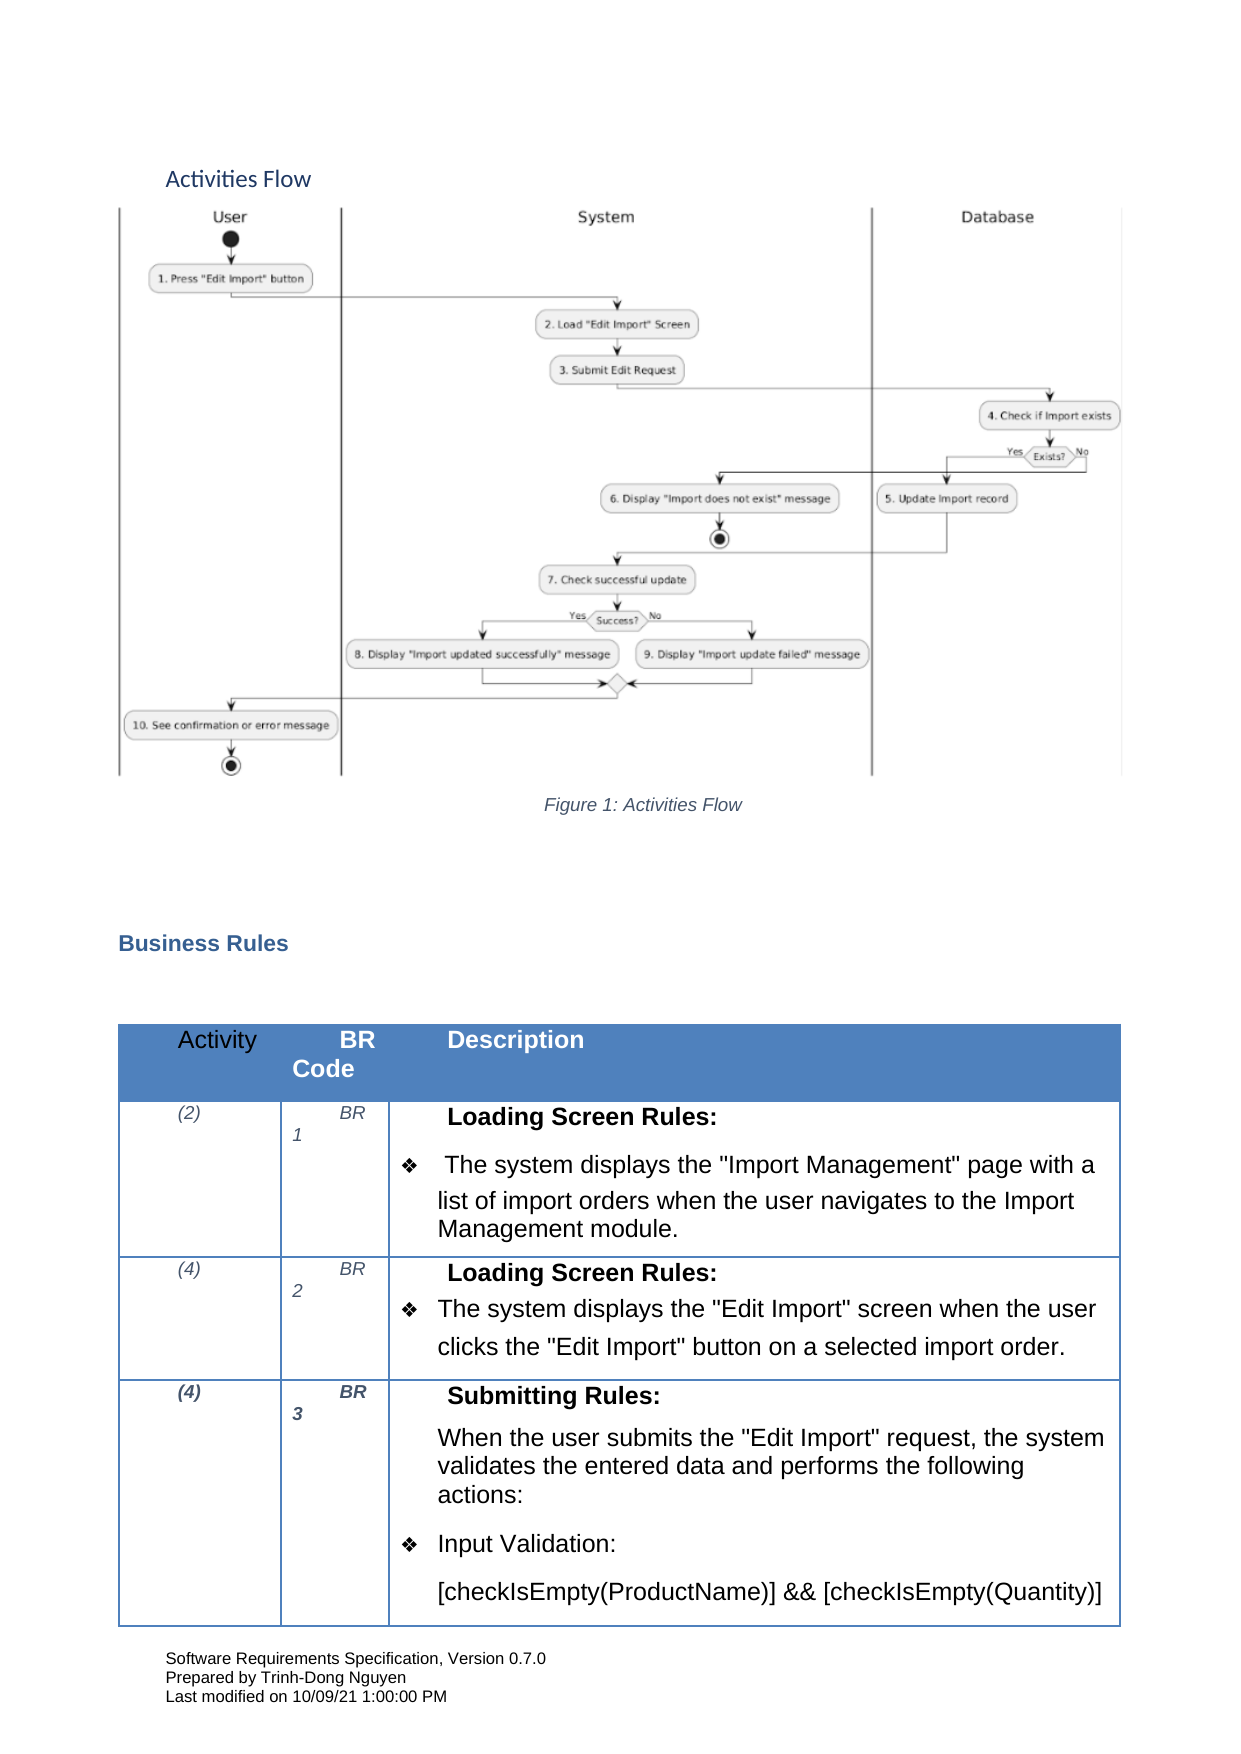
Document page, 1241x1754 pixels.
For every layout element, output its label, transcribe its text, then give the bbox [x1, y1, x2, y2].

subtitle Activities Flow [118, 163, 1122, 194]
subtitle Business Rules [118, 930, 1122, 956]
picture [118, 206, 1123, 777]
text Figure 1: Activities Flow [118, 794, 1122, 815]
